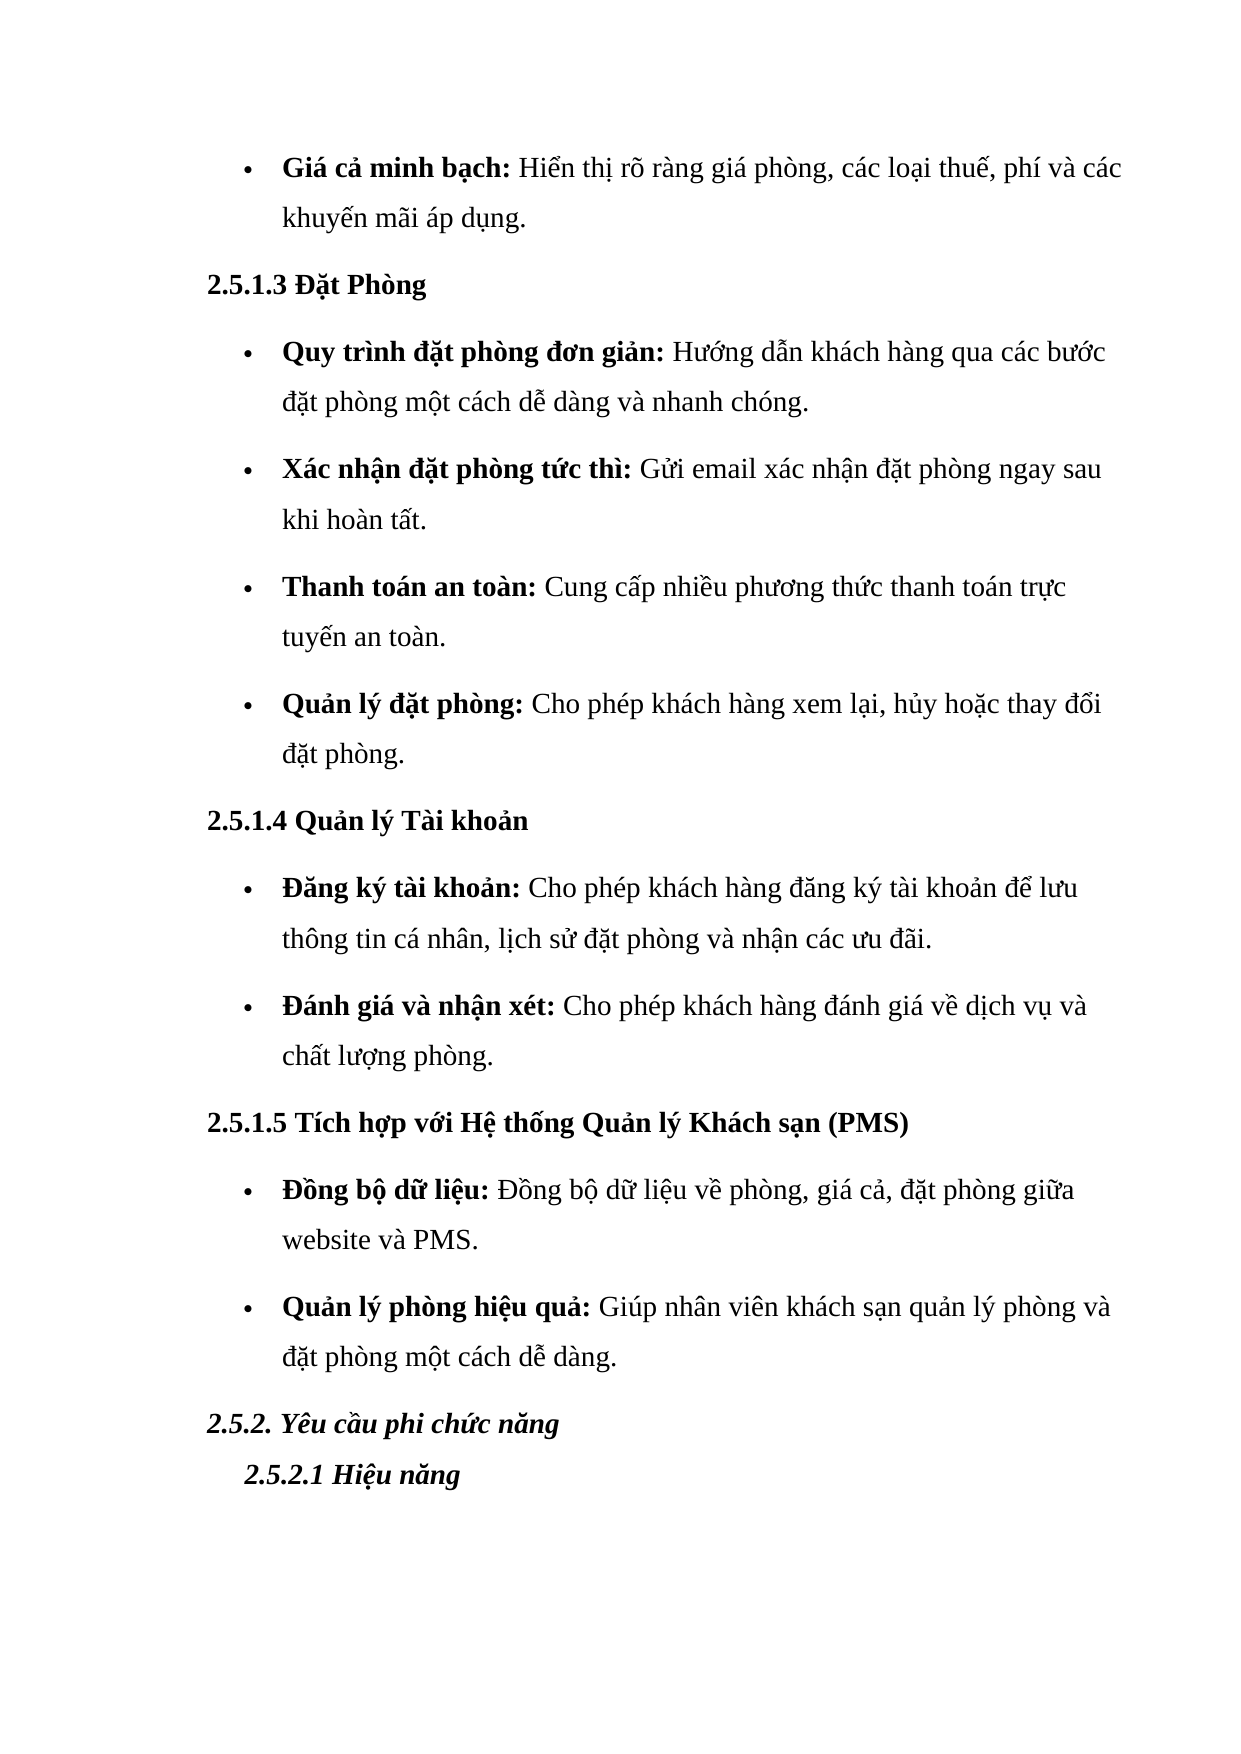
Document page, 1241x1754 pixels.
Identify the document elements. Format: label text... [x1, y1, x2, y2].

list Xác nhận đặt phòng tức thì: Gửi email xác nhận đặt phòng ngay sau khi hoàn tất. [244, 452, 1122, 535]
list Quản lý phòng hiệu quả: Giúp nhân viên khách sạn quản lý phòng và đặt phòng một cách dễ dàng. [244, 1289, 1122, 1373]
list Quản lý đặt phòng: Cho phép khách hàng xem lại, hủy hoặc thay đổi đặt phòng. [244, 686, 1122, 770]
list Giá cả minh bạch: Hiển thị rõ ràng giá phòng, các loại thuế, phí và các khuyến mãi áp dụng. [244, 150, 1122, 234]
list Đăng ký tài khoản: Cho phép khách hàng đăng ký tài khoản để lưu thông tin cá nhân, lịch sử đặt phòng và nhận các ưu đãi. [244, 870, 1122, 954]
list Đánh giá và nhận xét: Cho phép khách hàng đánh giá về dịch vụ và chất lượng phòng. [244, 988, 1122, 1072]
list Quy trình đặt phòng đơn giản: Hướng dẫn khách hàng qua các bước đặt phòng một cách dễ dàng và nhanh chóng. [244, 334, 1122, 418]
text 2.5.1.4 Quản lý Tài khoản [207, 803, 1122, 837]
list Thanh toán an toàn: Cung cấp nhiều phương thức thanh toán trực tuyến an toàn. [244, 569, 1122, 653]
text 2.5.2.1 Hiệu năng [244, 1457, 1122, 1490]
text 2.5.1.3 Đặt Phòng [207, 267, 1122, 301]
list Đồng bộ dữ liệu: Đồng bộ dữ liệu về phòng, giá cả, đặt phòng giữa website và PMS. [244, 1172, 1122, 1256]
subtitle 2.5.2. Yêu cầu phi chức năng [207, 1407, 1122, 1440]
text 2.5.1.5 Tích hợp với Hệ thống Quản lý Khách sạn (PMS) [207, 1105, 1122, 1138]
